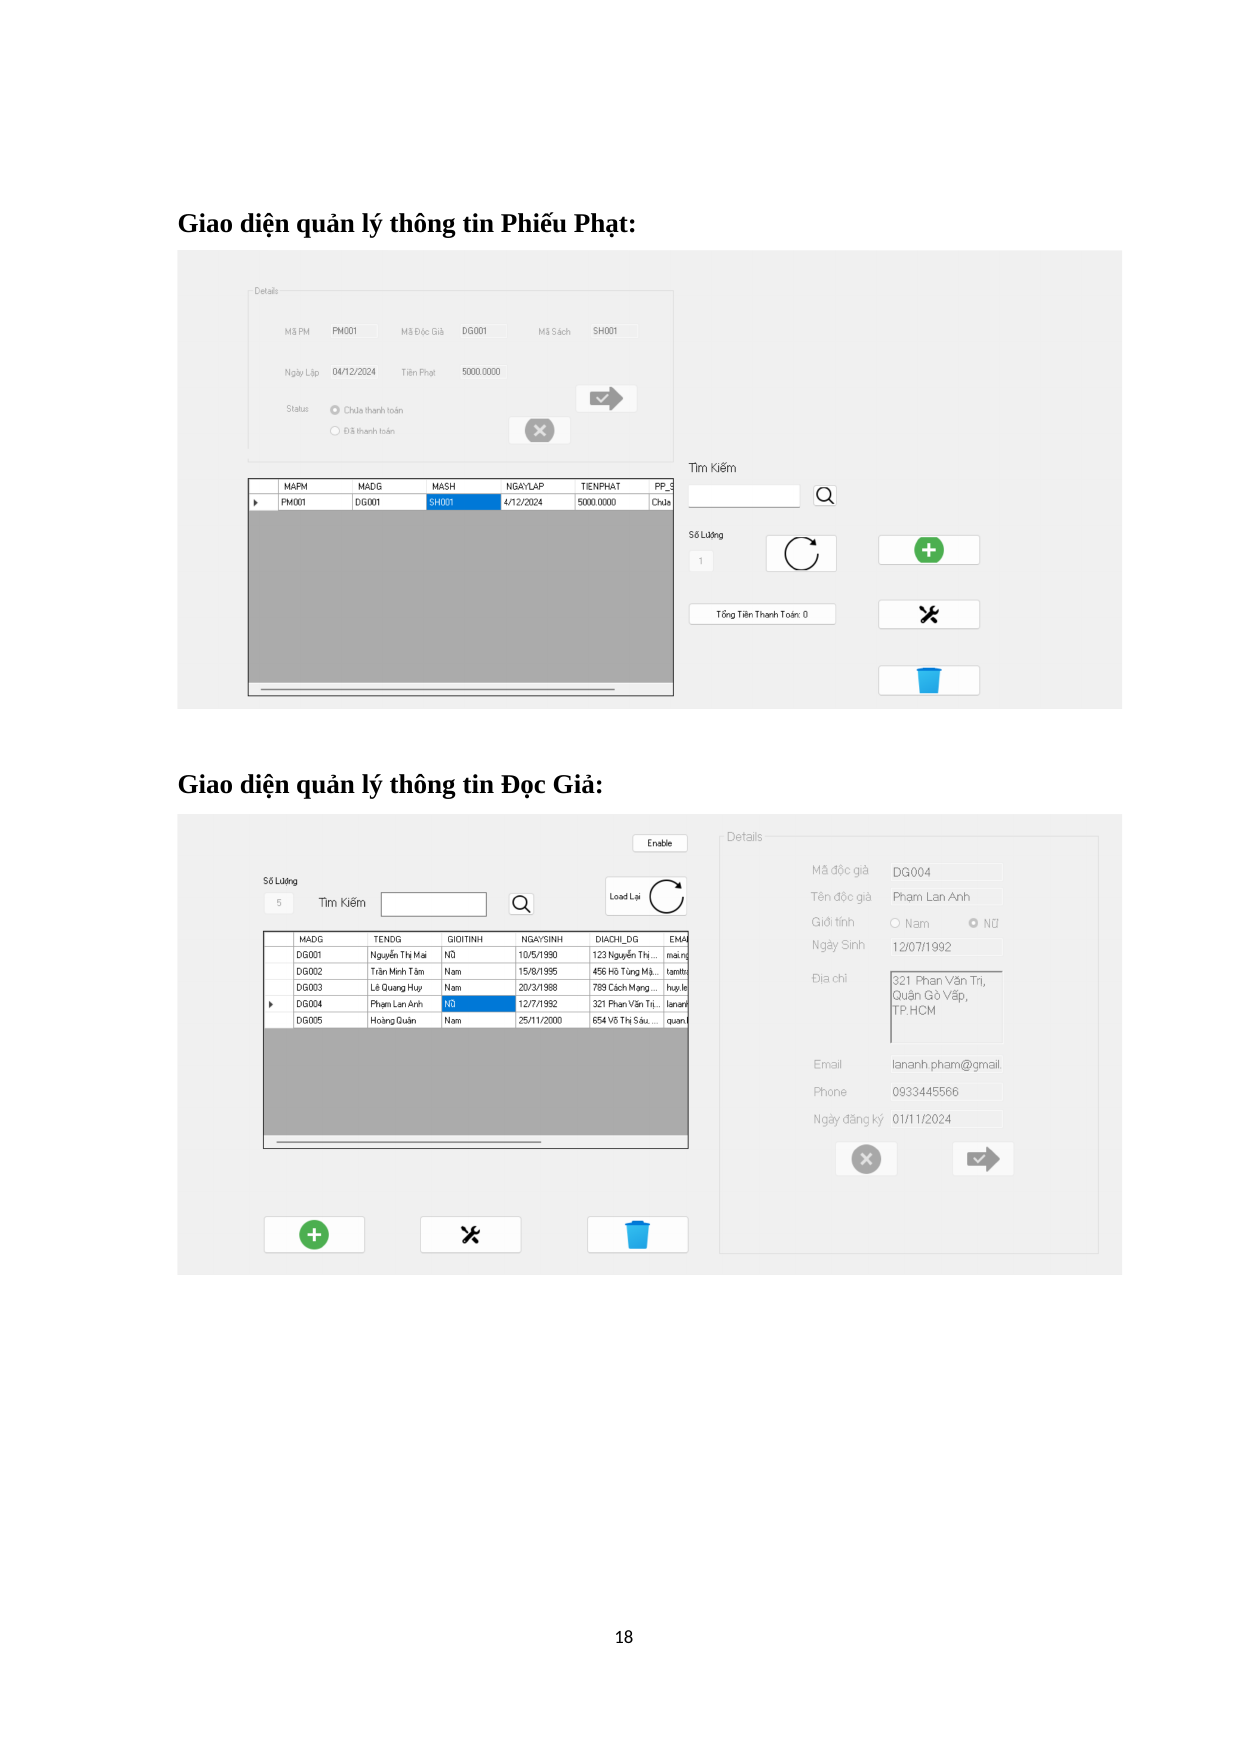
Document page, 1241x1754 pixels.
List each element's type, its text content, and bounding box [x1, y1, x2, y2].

text Giao diện quản lý thông tin Đọc Giả: [177, 768, 1070, 799]
picture [177, 814, 1123, 1275]
text Giao diện quản lý thông tin Phiếu Phạt: [177, 207, 1070, 250]
picture [177, 250, 1123, 709]
